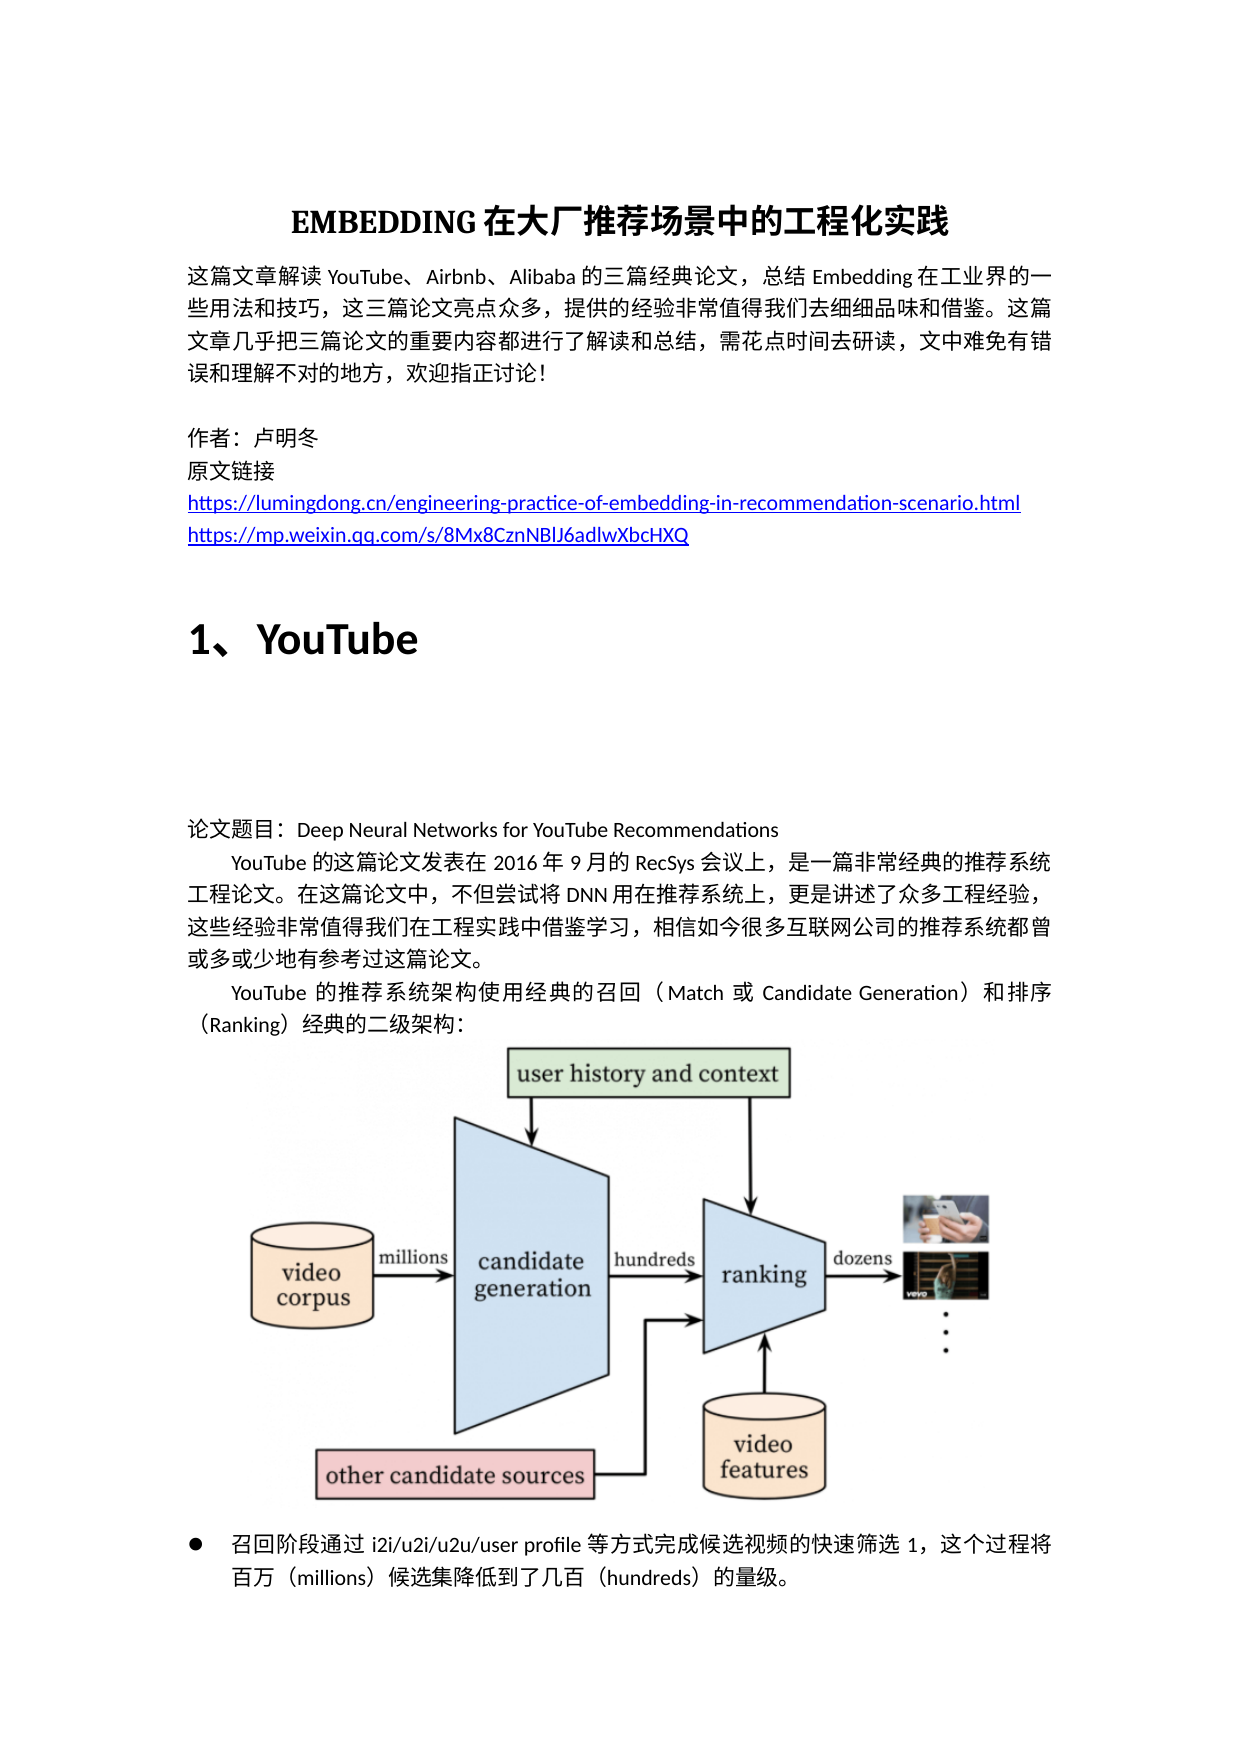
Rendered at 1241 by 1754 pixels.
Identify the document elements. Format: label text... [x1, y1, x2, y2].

text https://mp.weixin.qq.com/s/8Mx8CznNBlJ6adlwXbcHXQ [187, 518, 1053, 551]
title EMBEDDING 在大厂推荐场景中的工程化实践 [187, 187, 1053, 252]
text 论文题目：Deep Neural Networks for YouTube Recommendations [187, 812, 1053, 844]
text https://lumingdong.cn/engineering-practice-of-embedding-in-recommendation-scenario.html [187, 486, 1053, 518]
text 这篇文章解读YouTube、Airbnb、Alibaba的三篇经典论文，总结Embedding在工业界的一些用法和技巧，这三篇论文亮点众多，提供的经验非常值得我们去细细品味和借鉴。这篇文章几乎把三篇论文的重要内容都进行了解读和总结，需花点时间去研读，文中难免有错误和理解不对的地方，欢迎指正讨论！ [187, 258, 1053, 388]
text 作者：卢明冬 [187, 421, 1053, 453]
subtitle 1、YouTube [187, 586, 1053, 684]
picture [245, 1039, 995, 1509]
list 召回阶段通过 i2i/u2i/u2u/user profile 等方式完成候选视频的快速筛选1，这个过程将百万（millions）候选集降低到了几百（hundreds）的量级。 [187, 1527, 1053, 1592]
text 原文链接 [187, 453, 1053, 486]
text YouTube 的推荐系统架构使用经典的召回（Match 或 Candidate Generation）和排序（Ranking）经典的二级架构： [187, 974, 1053, 1039]
text YouTube 的这篇论文发表在 2016 年 9 月的 RecSys 会议上，是一篇非常经典的推荐系统工程论文。在这篇论文中，不但尝试将DNN用在推荐系统上，更是讲述了众多工程经验，这些经验非常值得我们在工程实践中借鉴学习，相信如今很多互联网公司的推荐系统都曾或多或少地有参考过这篇论文。 [187, 844, 1053, 974]
